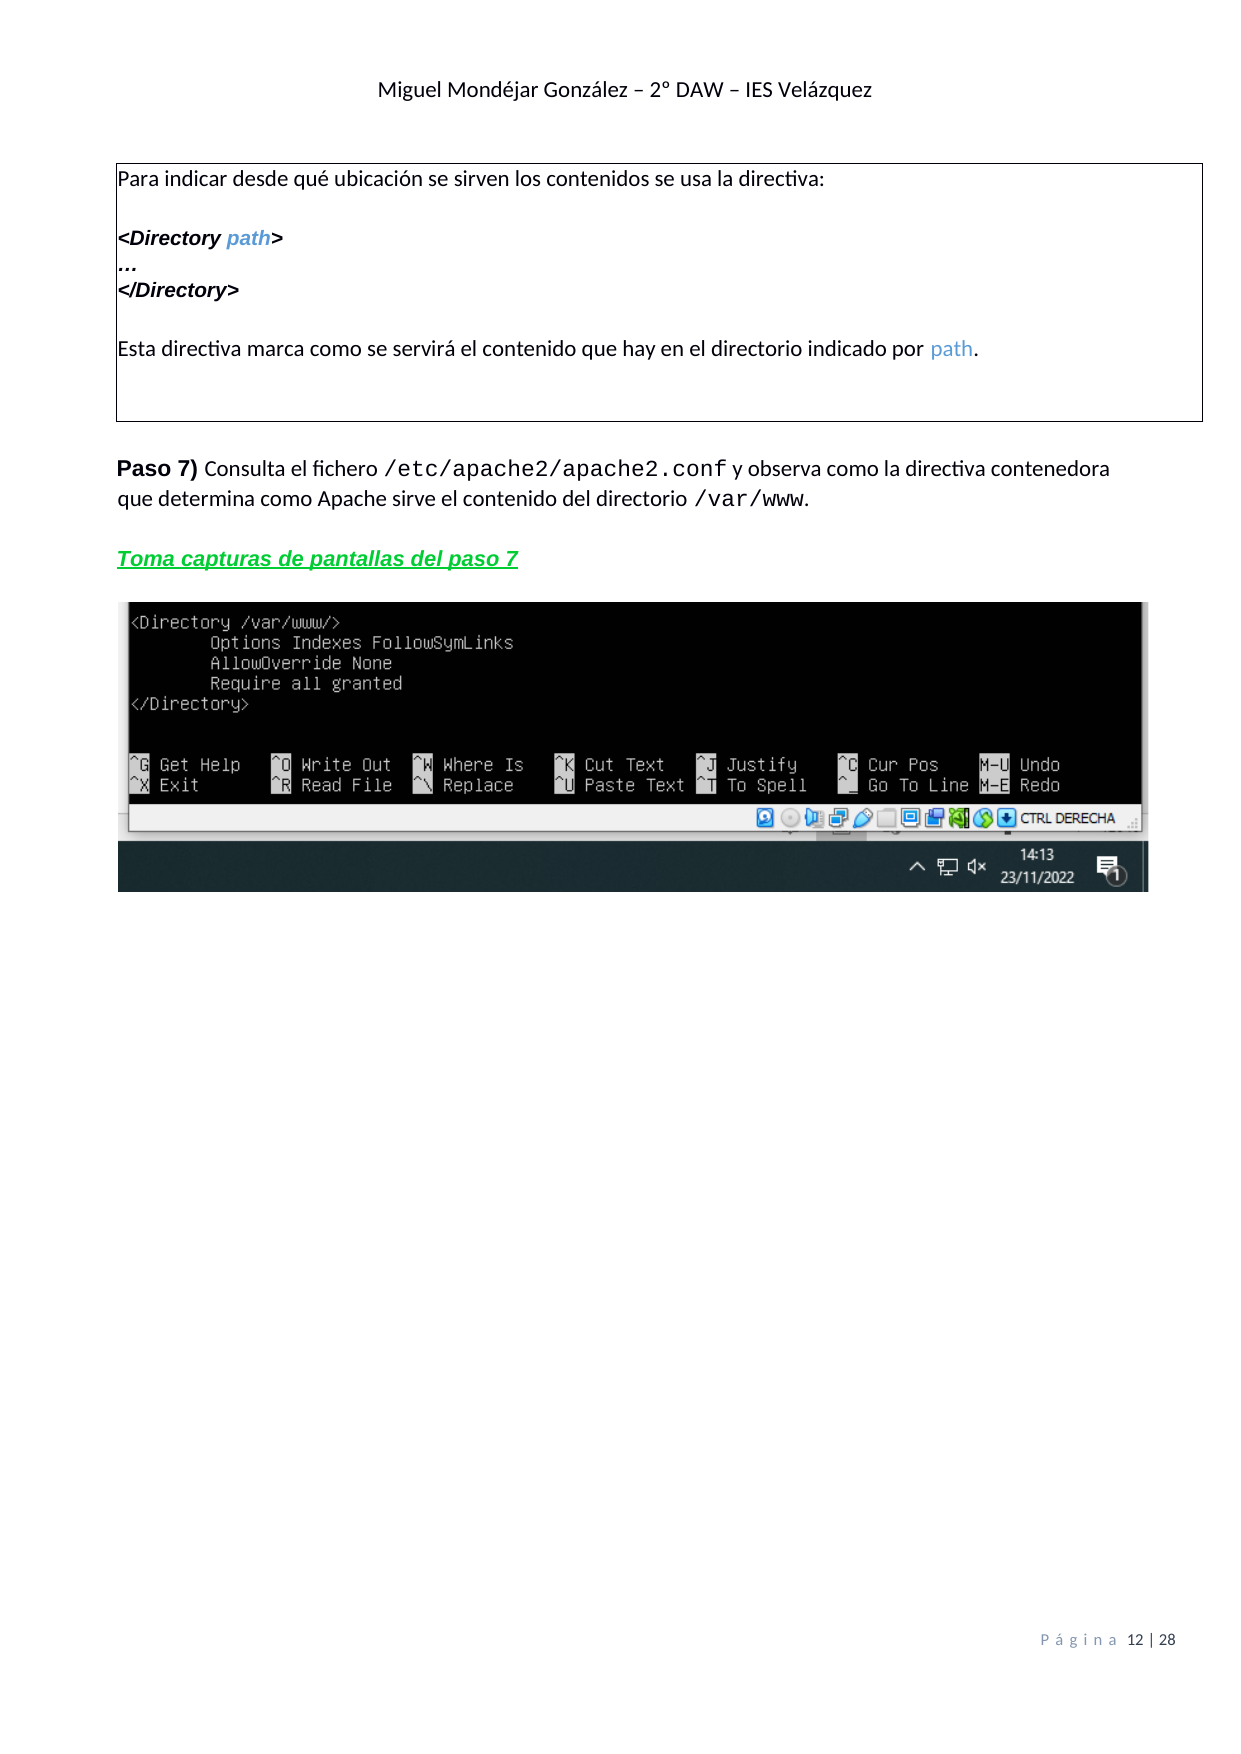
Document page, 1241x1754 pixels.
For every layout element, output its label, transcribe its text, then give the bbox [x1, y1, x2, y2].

text … [117, 250, 1202, 275]
picture [118, 602, 1149, 892]
text Toma capturas de pantallas del paso 7 [116, 545, 1168, 571]
text <Directory path> [117, 224, 1202, 249]
text Para indicar desde qué ubicación se sirven los contenidos se usa la directiva: [117, 164, 1202, 192]
text Esta directiva marca como se servirá el contenido que hay en el directorio indicado por path. [117, 333, 1202, 362]
text </Directory> [117, 276, 1202, 301]
text Paso 7) Consulta el fichero /etc/apache2/apache2.conf y observa como la directiva contenedora que determina como Apache sirve el contenido del directorio /var/www. [116, 454, 1123, 514]
